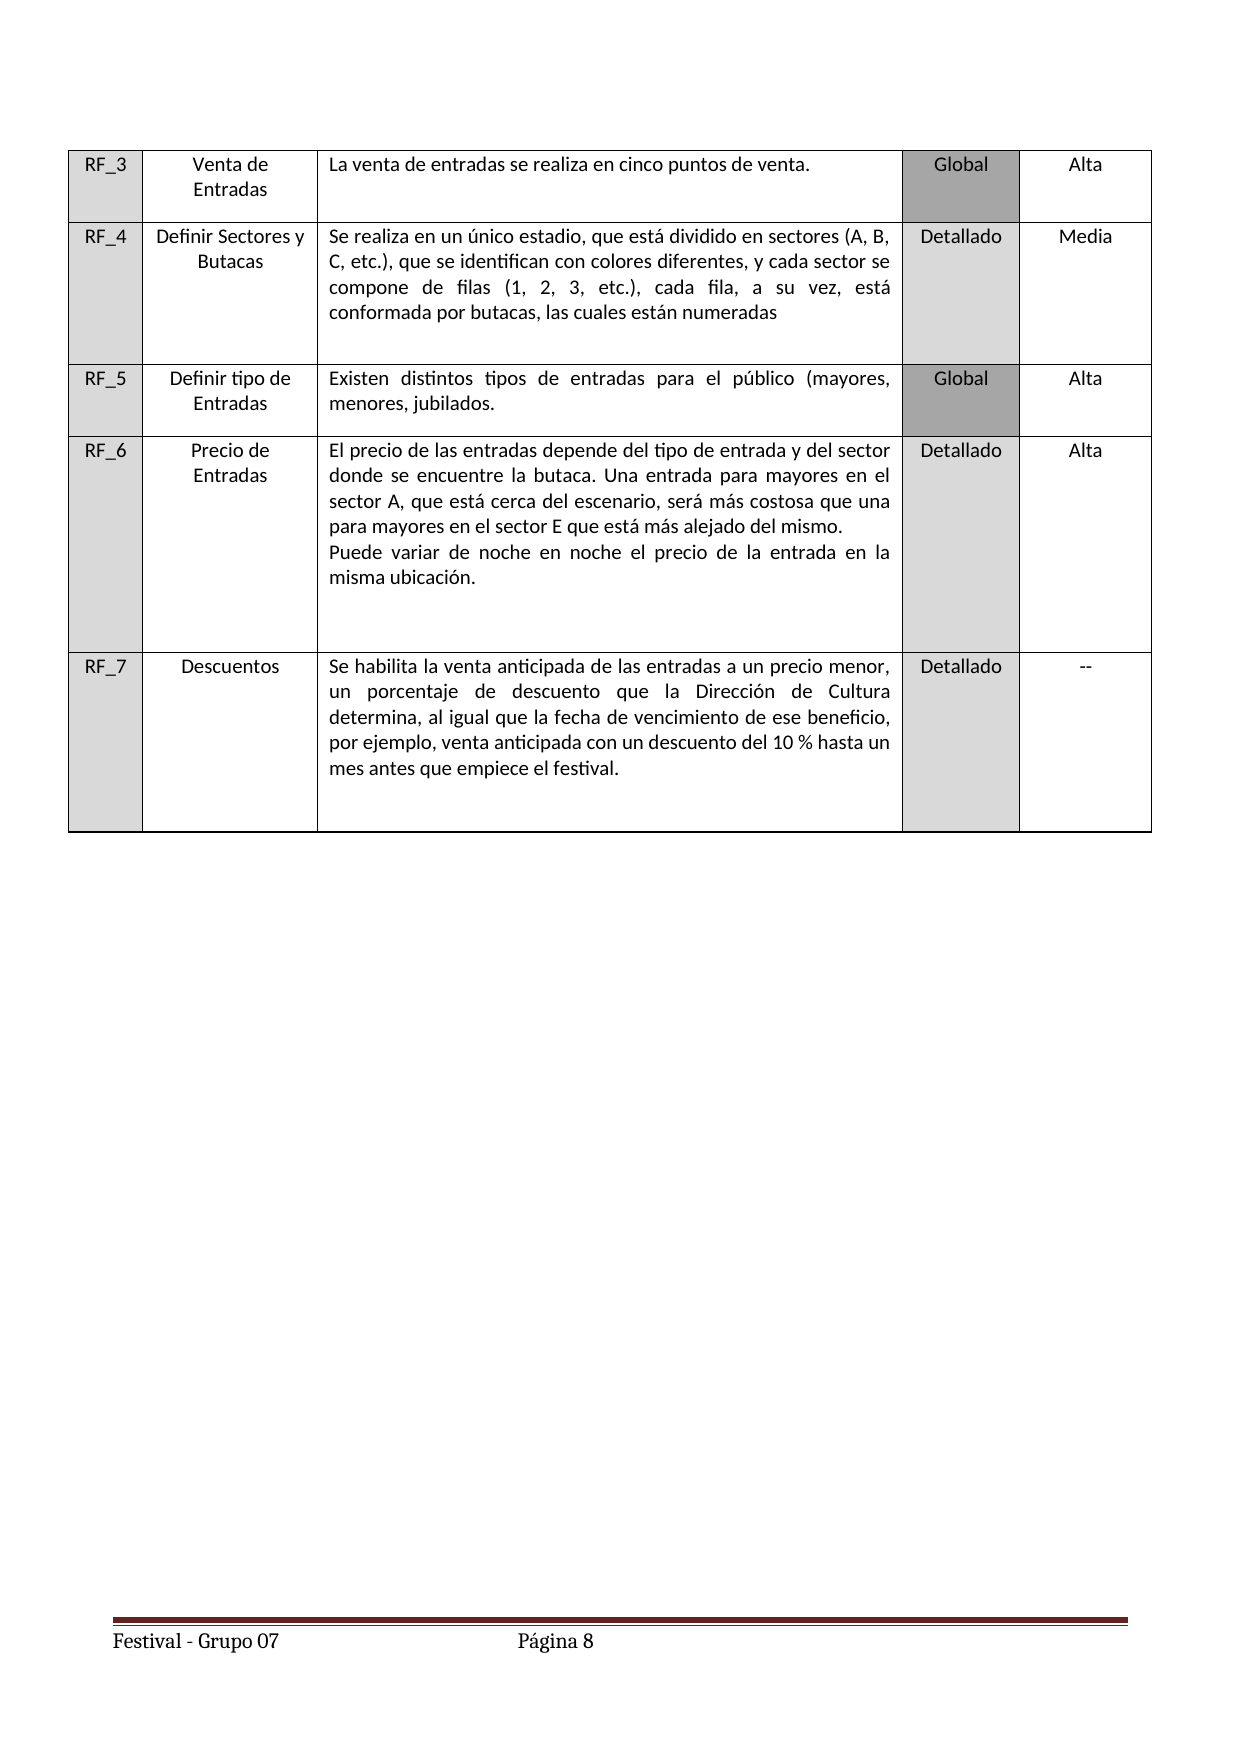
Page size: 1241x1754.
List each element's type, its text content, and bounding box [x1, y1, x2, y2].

table_cell Detallado [903, 653, 1019, 831]
table_cell RF_5 [69, 365, 142, 436]
table_cell -- [1020, 653, 1151, 831]
table_cell Venta de Entradas [143, 151, 317, 222]
table_cell Media [1020, 223, 1151, 364]
table_cell RF_6 [69, 437, 142, 652]
table_cell La venta de entradas se realiza en cinco puntos de venta. [318, 151, 902, 222]
table_cell El precio de las entradas depende del tipo de entrada y del sector donde se encuentre la butaca. Una entrada para mayores en el sector A, que está cerca del escenario, será más costosa que una para mayores en el sector E que está más alejado del mismo. Puede variar de noche en noche el precio de la entrada en la misma ubicación. [318, 437, 902, 652]
table_cell Precio de Entradas [143, 437, 317, 652]
table_cell Definir Sectores y Butacas [143, 223, 317, 364]
table_cell RF_4 [69, 223, 142, 364]
table_cell Se realiza en un único estadio, que está dividido en sectores (A, B, C, etc.), que se identifican con colores diferentes, y cada sector se compone de filas (1, 2, 3, etc.), cada fila, a su vez, está conformada por butacas, las cuales están numeradas [318, 223, 902, 364]
table_cell Existen distintos tipos de entradas para el público (mayores, menores, jubilados. [318, 365, 902, 436]
table_cell Alta [1020, 365, 1151, 436]
table_cell Definir tipo de Entradas [143, 365, 317, 436]
table_cell Alta [1020, 437, 1151, 652]
table_cell Global [903, 365, 1019, 436]
table_cell RF_7 [69, 653, 142, 831]
table_cell Alta [1020, 151, 1151, 222]
table_cell Se habilita la venta anticipada de las entradas a un precio menor, un porcentaje de descuento que la Dirección de Cultura determina, al igual que la fecha de vencimiento de ese beneficio, por ejemplo, venta anticipada con un descuento del 10 % hasta un mes antes que empiece el festival. [318, 653, 902, 831]
table_cell Global [903, 151, 1019, 222]
table_cell Descuentos [143, 653, 317, 831]
table_cell Detallado [903, 437, 1019, 652]
table_cell RF_3 [69, 151, 142, 222]
table_cell Detallado [903, 223, 1019, 364]
